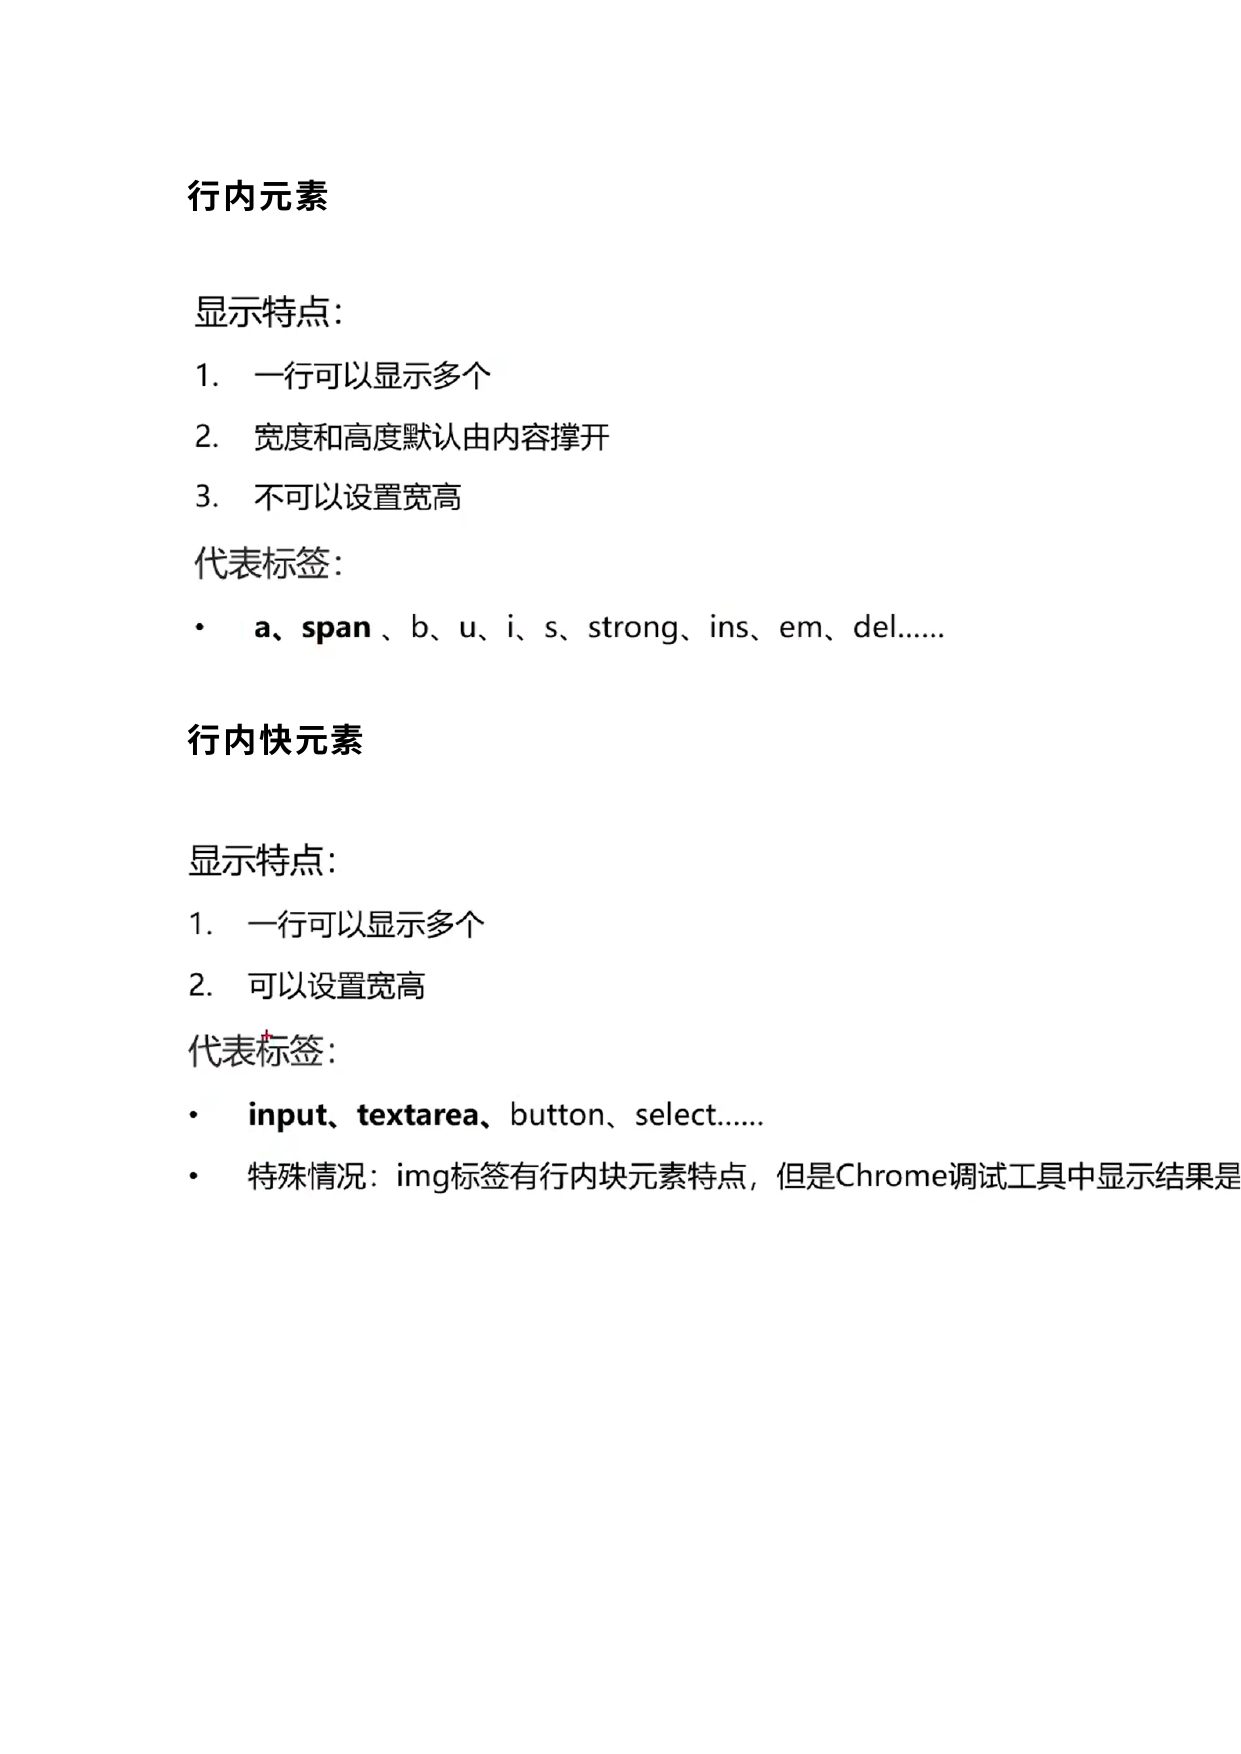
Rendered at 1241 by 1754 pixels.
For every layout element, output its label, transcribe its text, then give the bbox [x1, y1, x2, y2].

picture [187, 288, 972, 662]
picture [187, 832, 1241, 1203]
subtitle 行内元素 [187, 162, 1053, 227]
subtitle 行内快元素 [187, 706, 1053, 771]
